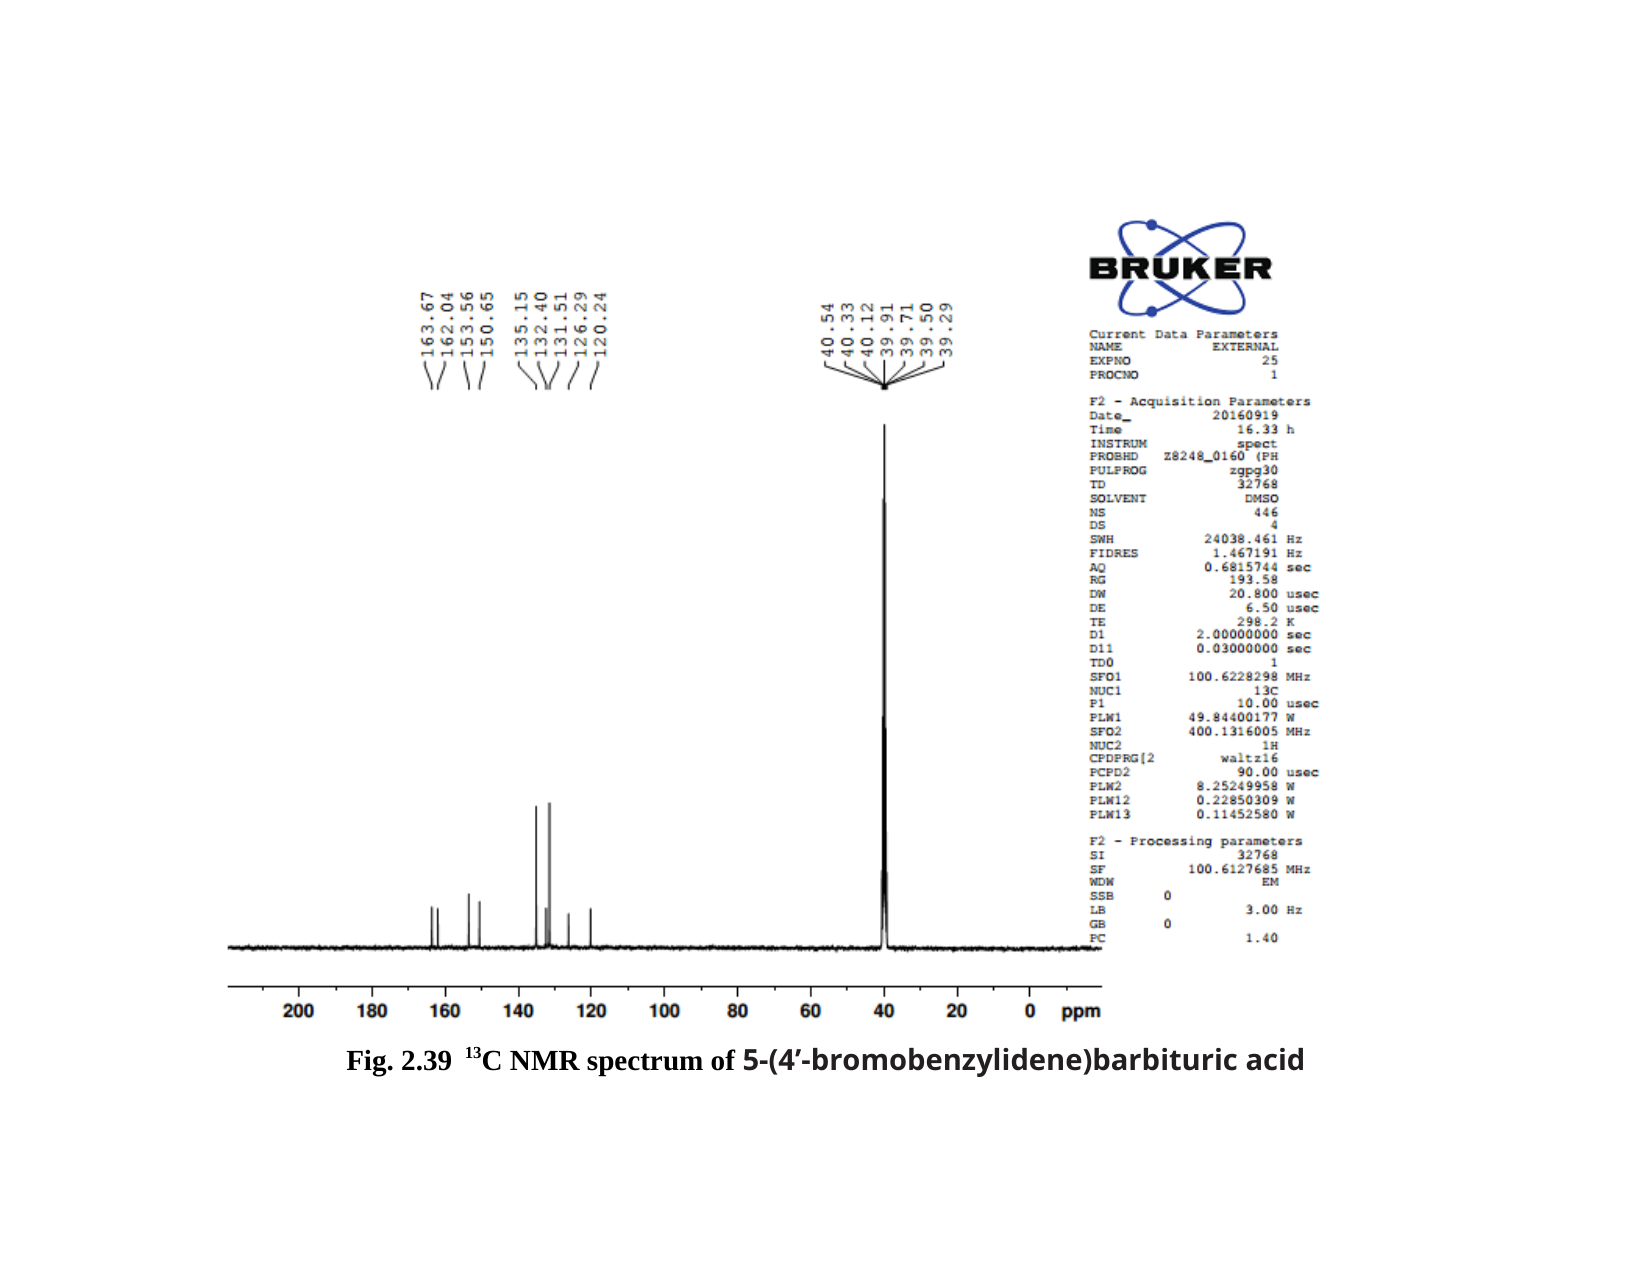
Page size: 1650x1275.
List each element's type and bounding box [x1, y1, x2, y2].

picture [150, 150, 1463, 1030]
